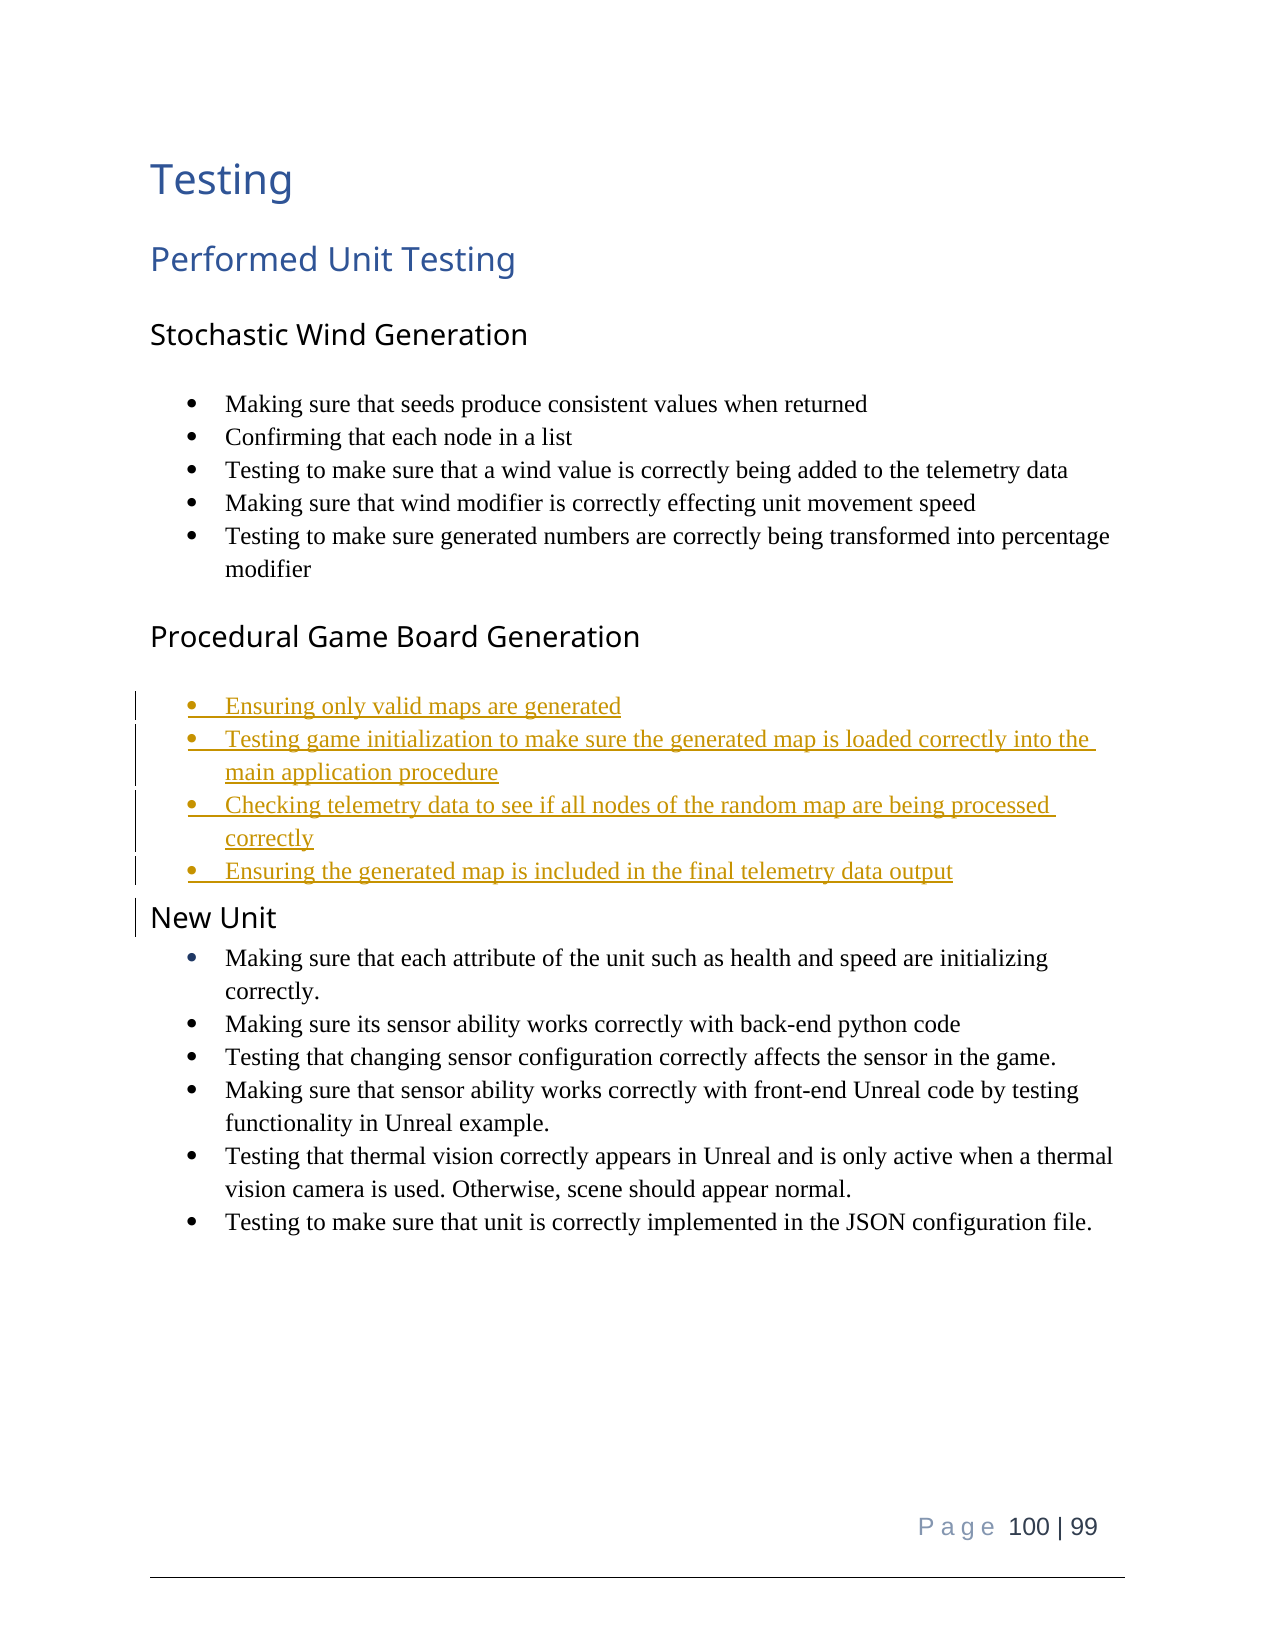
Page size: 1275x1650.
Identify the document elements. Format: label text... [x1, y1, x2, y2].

list Making sure that seeds produce consistent values when returned [187, 389, 1125, 418]
list Testing to make sure that unit is correctly implemented in the JSON configuration file. [187, 1207, 1125, 1236]
text New Unit [150, 898, 1125, 937]
list Making sure that each attribute of the unit such as health and speed are initializing correctly. [187, 943, 1125, 1005]
subtitle Testing [150, 150, 1125, 207]
text Procedural Game Board Generation [150, 616, 1125, 656]
list Making sure its sensor ability works correctly with back-end python code [187, 1009, 1125, 1038]
list Testing that changing sensor configuration correctly affects the sensor in the game. [187, 1042, 1125, 1071]
text Stochastic Wind Generation [150, 314, 1125, 354]
list Making sure that sensor ability works correctly with front-end Unreal code by testing functionality in Unreal example. [187, 1075, 1125, 1137]
list Testing to make sure generated numbers are correctly being transformed into percentage modifier [187, 521, 1125, 583]
list Making sure that wind modifier is correctly effecting unit movement speed [187, 488, 1125, 517]
list Confirming that each node in a list [187, 422, 1125, 451]
list Testing that thermal vision correctly appears in Unreal and is only active when a thermal vision camera is used. Otherwise, scene should appear normal. [187, 1141, 1125, 1203]
list Testing to make sure that a wind value is correctly being added to the telemetry data [187, 455, 1125, 484]
subtitle Performed Unit Testing [150, 236, 1125, 282]
